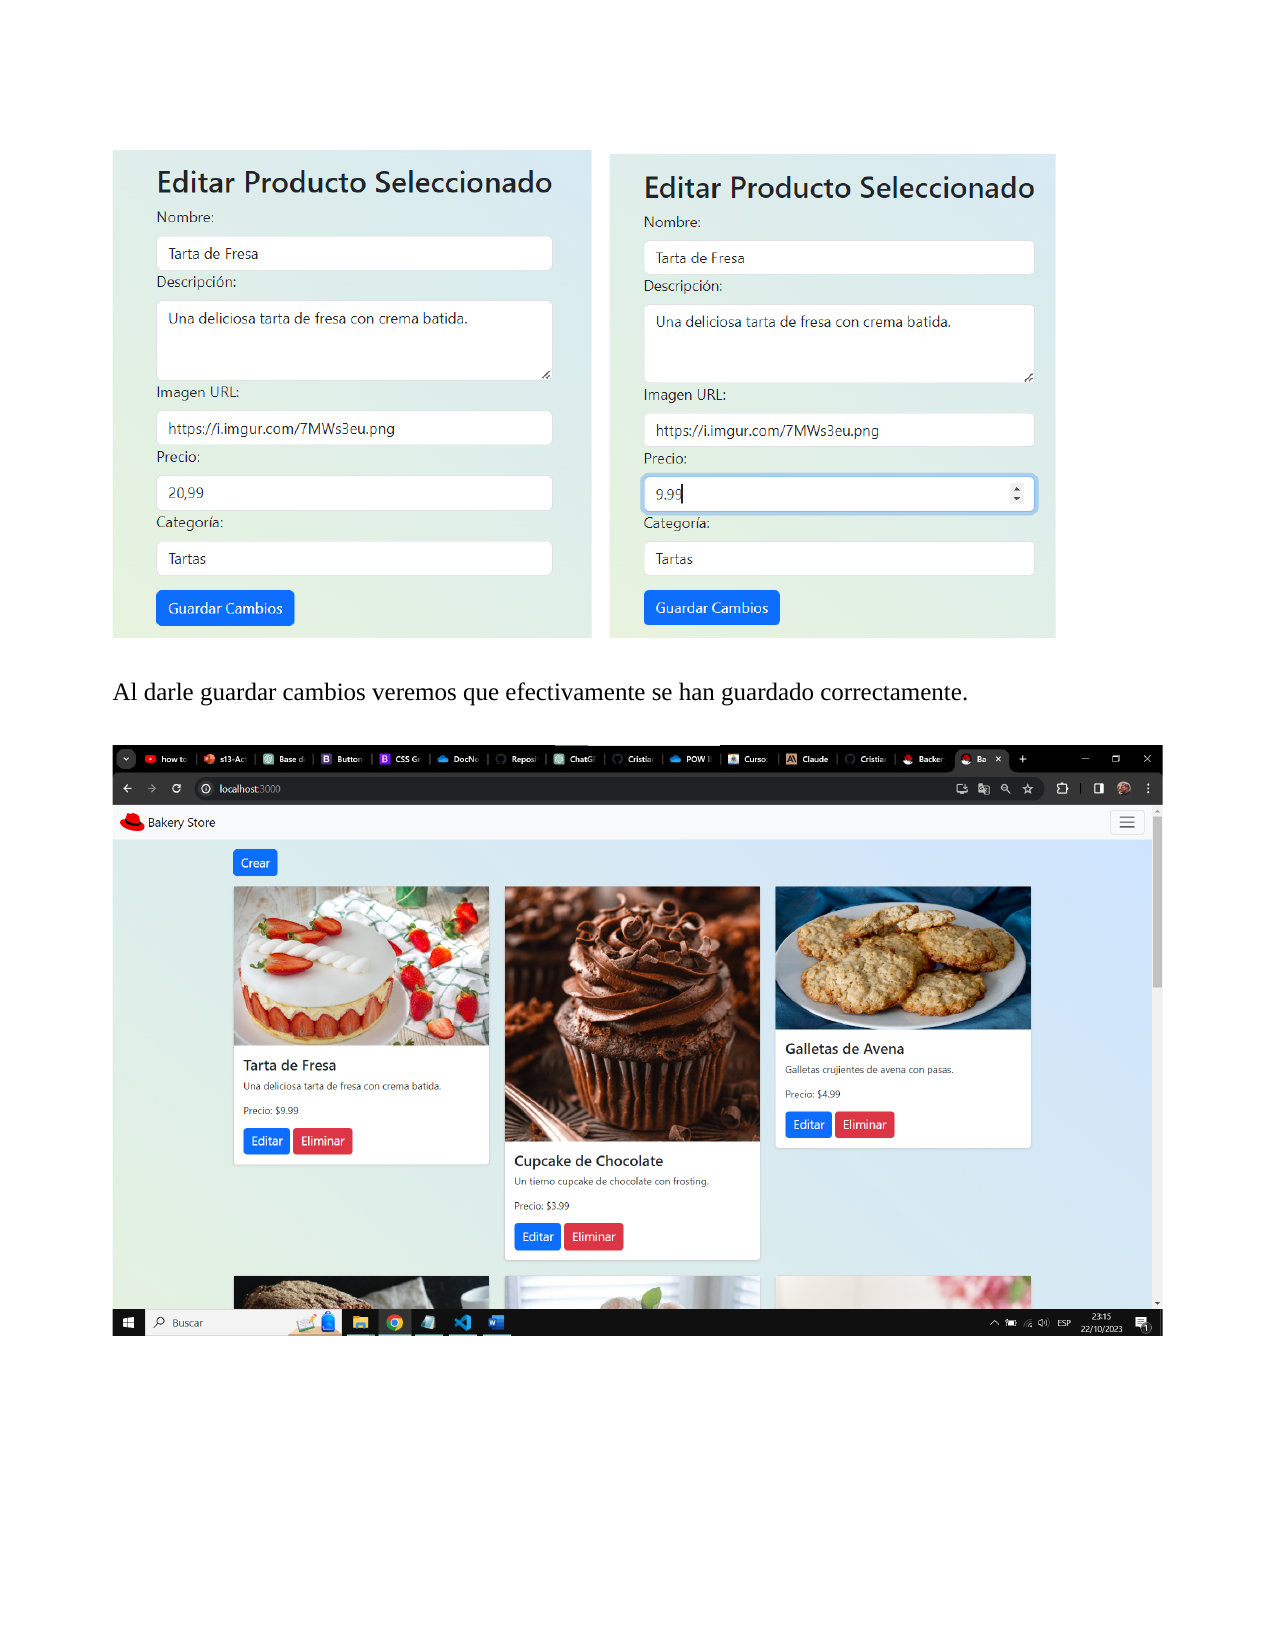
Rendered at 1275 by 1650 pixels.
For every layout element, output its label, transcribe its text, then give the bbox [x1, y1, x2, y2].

text Al darle guardar cambios veremos que efectivamente se han guardado correctamente. [112, 677, 1162, 706]
picture [112, 745, 1163, 1336]
picture [112, 150, 592, 638]
picture [609, 154, 1056, 638]
